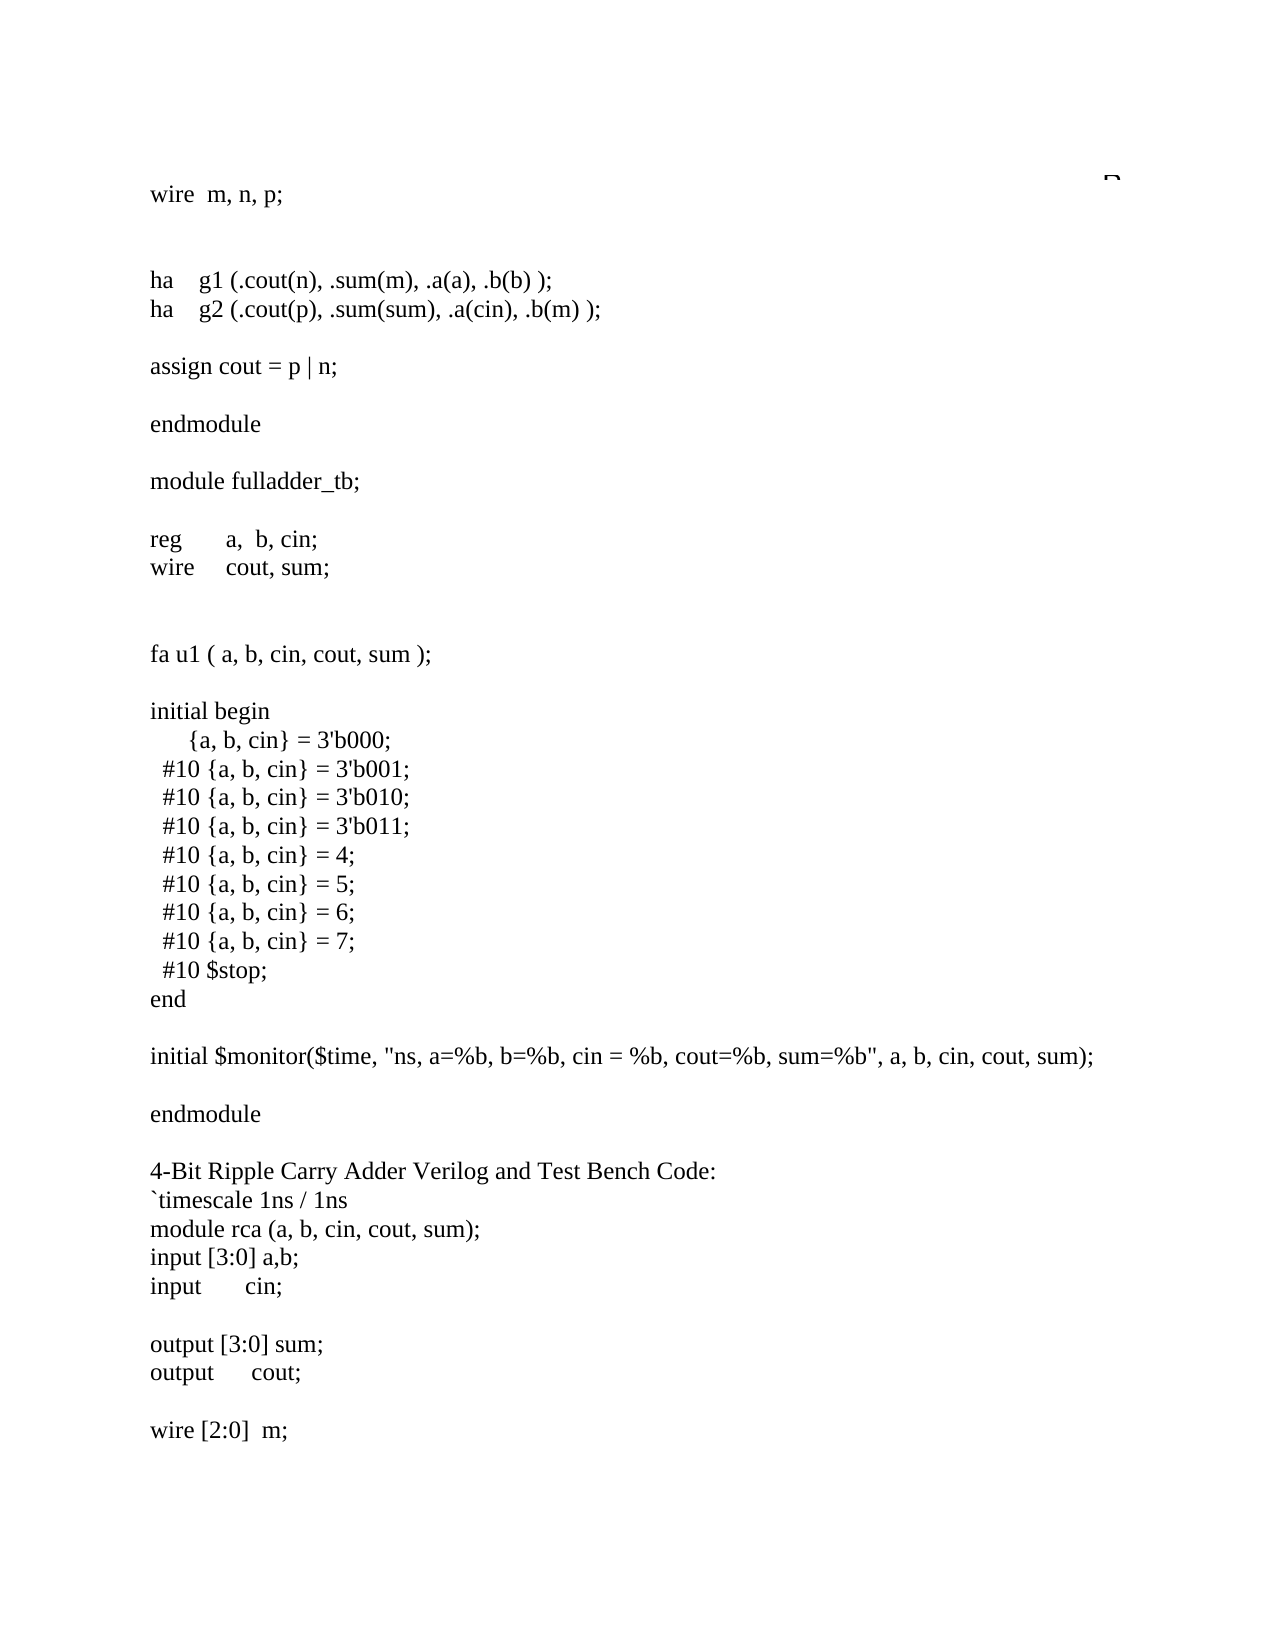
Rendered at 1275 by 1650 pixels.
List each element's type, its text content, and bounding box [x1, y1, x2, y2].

text wire m, n, p; [150, 179, 1125, 207]
text input cin; [150, 1271, 1125, 1300]
text input [3:0] a,b; [150, 1242, 1125, 1271]
text assign cout = p | n; [150, 351, 1125, 380]
text wire [2:0] m; [150, 1415, 1125, 1444]
text end [150, 984, 1125, 1012]
text wire cout, sum; [150, 552, 1125, 581]
text module fulladder_tb; [150, 466, 1125, 495]
text #10 $stop; [150, 955, 1125, 984]
text output [3:0] sum; [150, 1329, 1125, 1357]
text `timescale 1ns / 1ns [150, 1185, 1125, 1214]
text ha g2 (.cout(p), .sum(sum), .a(cin), .b(m) ); [150, 294, 1125, 322]
text #10 {a, b, cin} = 6; [150, 897, 1125, 926]
text #10 {a, b, cin} = 4; [150, 840, 1125, 869]
text module rca (a, b, cin, cout, sum); [150, 1214, 1125, 1242]
text #10 {a, b, cin} = 3'b001; [150, 754, 1125, 782]
text initial begin [150, 696, 1125, 725]
text output cout; [150, 1357, 1125, 1386]
text #10 {a, b, cin} = 5; [150, 869, 1125, 897]
text #10 {a, b, cin} = 7; [150, 926, 1125, 955]
text fa u1 ( a, b, cin, cout, sum ); [150, 639, 1125, 667]
text initial $monitor($time, "ns, a=%b, b=%b, cin = %b, cout=%b, sum=%b", a, b, cin, cout, sum); [150, 1041, 1125, 1070]
text #10 {a, b, cin} = 3'b010; [150, 782, 1125, 811]
text reg a, b, cin; [150, 524, 1125, 552]
text #10 {a, b, cin} = 3'b011; [150, 811, 1125, 840]
text endmodule [150, 409, 1125, 437]
text ha g1 (.cout(n), .sum(m), .a(a), .b(b) ); [150, 265, 1125, 294]
text endmodule [150, 1099, 1125, 1127]
text {a, b, cin} = 3'b000; [150, 725, 1125, 754]
text 4-Bit Ripple Carry Adder Verilog and Test Bench Code: [150, 1156, 1125, 1185]
